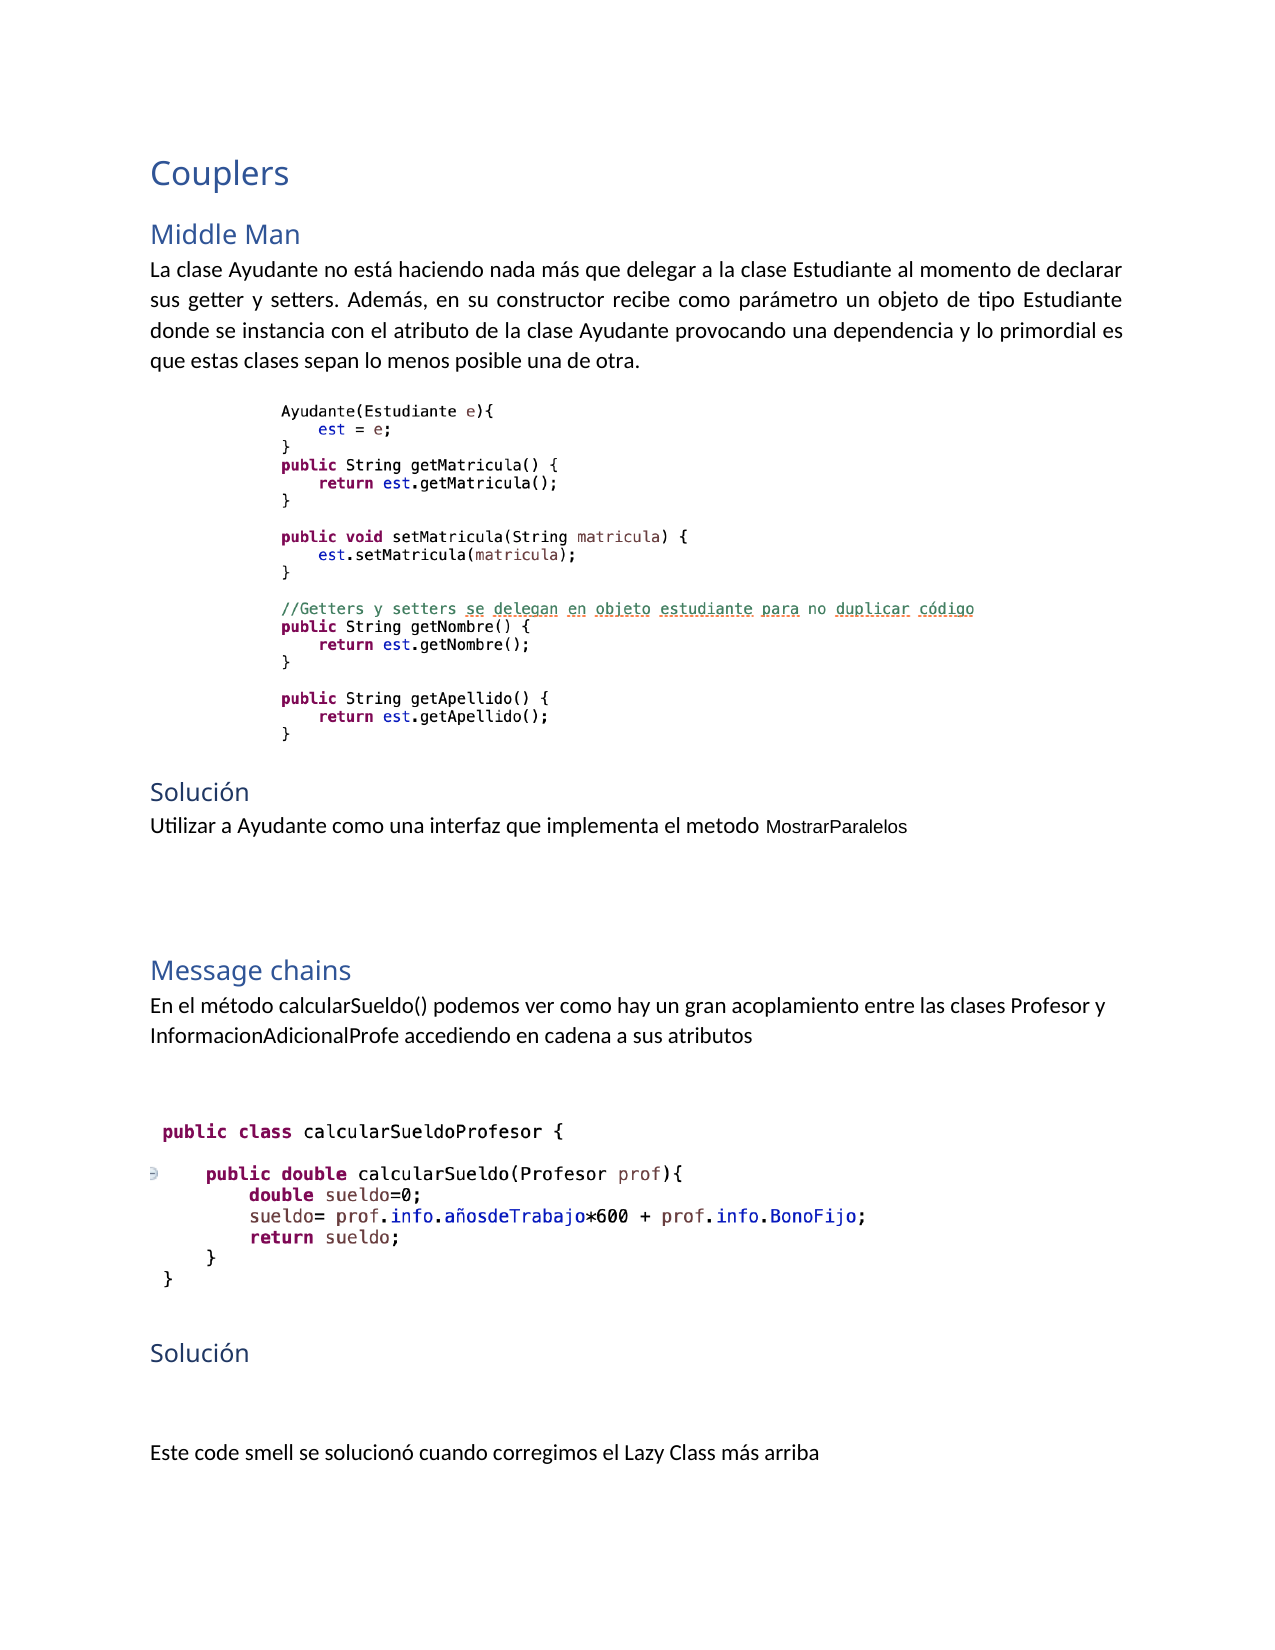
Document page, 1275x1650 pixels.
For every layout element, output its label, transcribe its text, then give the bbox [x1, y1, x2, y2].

text Couplers [150, 150, 1125, 195]
picture [262, 392, 1013, 756]
text En el método calcularSueldo() podemos ver como hay un gran acoplamiento entre las clases Profesor y InformacionAdicionalProfe accediendo en cadena a sus atributos [150, 991, 1125, 1050]
subtitle Solución [150, 774, 1125, 808]
subtitle Message chains [150, 952, 1125, 988]
text La clase Ayudante no está haciendo nada más que delegar a la clase Estudiante al momento de declarar sus getter y setters. Además, en su constructor recibe como parámetro un objeto de tipo Estudiante donde se instancia con el atributo de la clase Ayudante provocando una dependencia y lo primordial es que estas clases sepan lo menos posible una de otra. [150, 255, 1125, 374]
picture [150, 1115, 901, 1317]
subtitle Middle Man [150, 216, 1125, 252]
text Este code smell se solucionó cuando corregimos el Lazy Class más arriba [150, 1438, 1125, 1466]
text Utilizar a Ayudante como una interfaz que implementa el metodo MostrarParalelos [150, 811, 1125, 839]
subtitle Solución [150, 1336, 1125, 1370]
